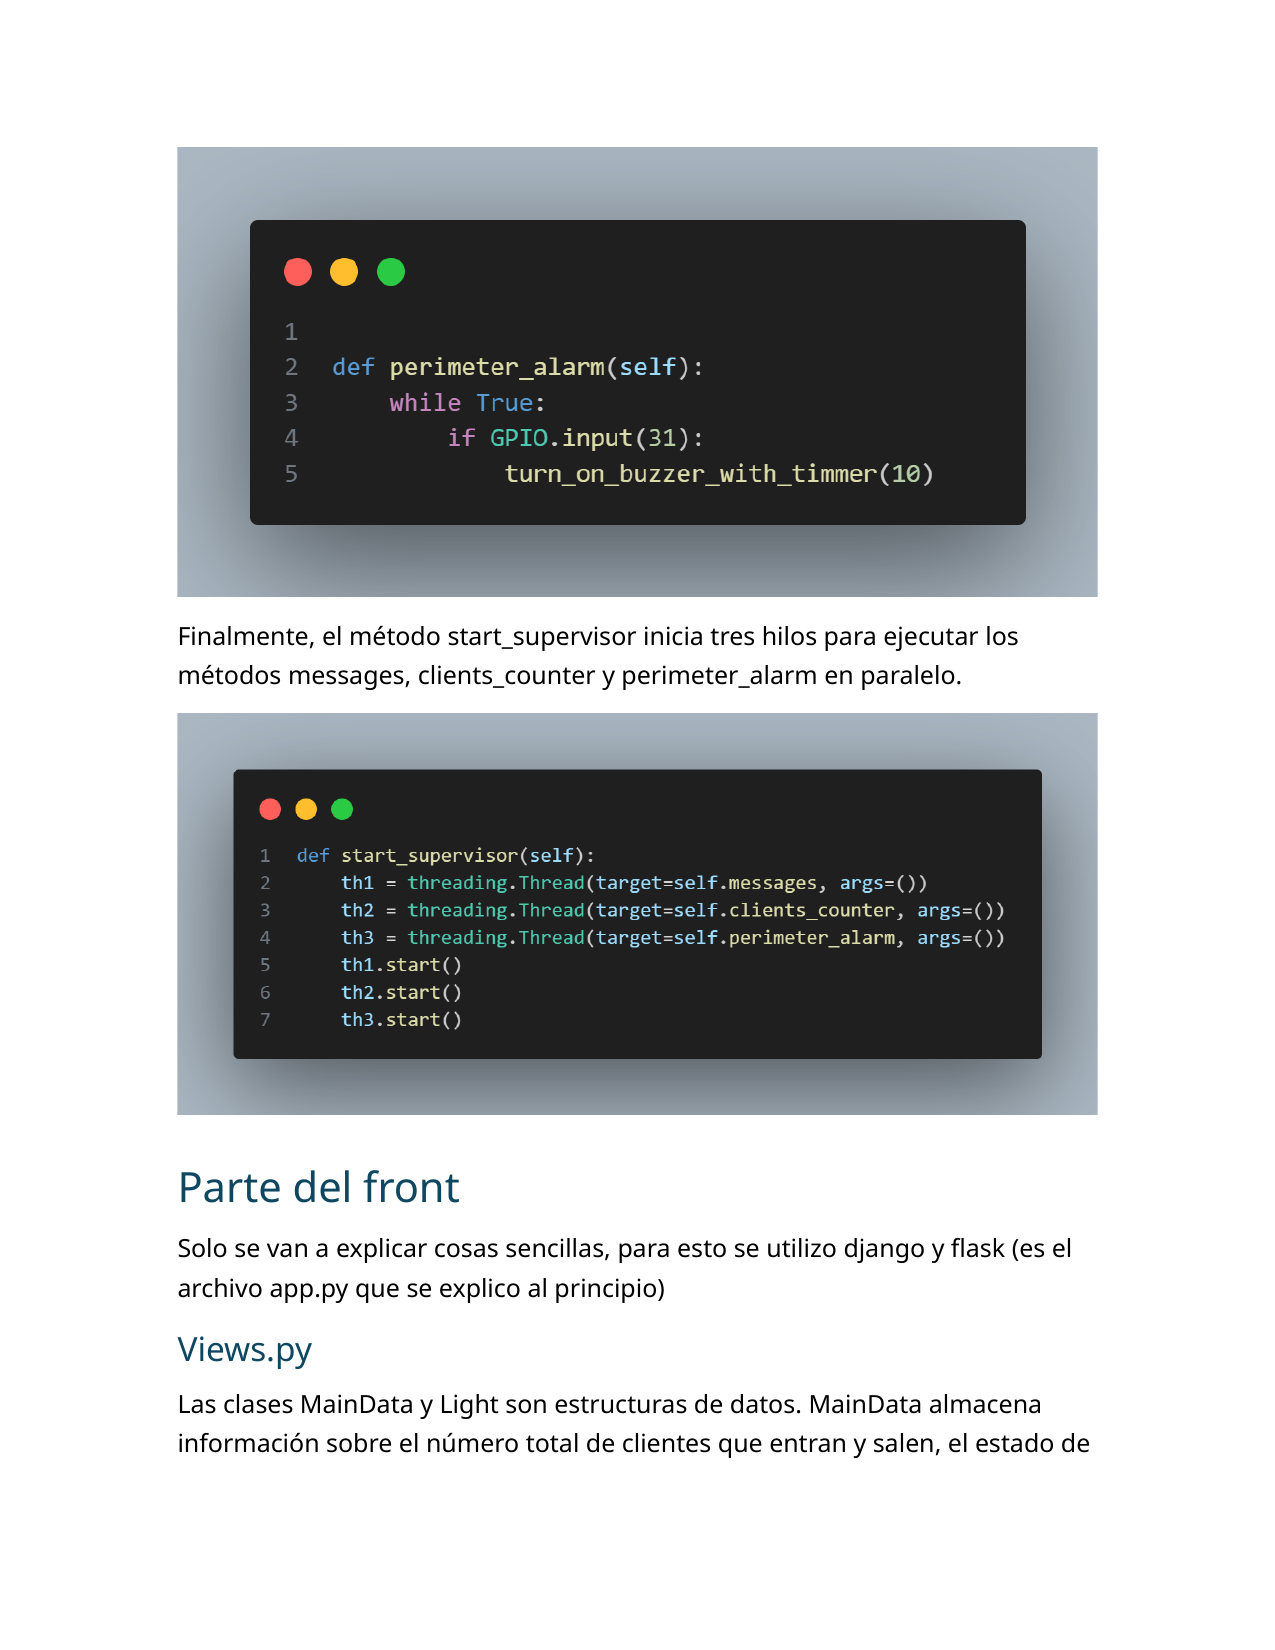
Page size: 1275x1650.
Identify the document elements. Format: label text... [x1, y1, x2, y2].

text Finalmente, el método start_supervisor inicia tres hilos para ejecutar los métodos messages, clients_counter y perimeter_alarm en paralelo. [177, 618, 1098, 692]
subtitle Views.py [177, 1326, 1098, 1371]
picture [177, 713, 1098, 1115]
text Solo se van a explicar cosas sencillas, para esto se utilizo django y flask (es el archivo app.py que se explico al principio) [177, 1231, 1098, 1304]
subtitle Parte del front [177, 1157, 1098, 1214]
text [177, 1387, 1098, 1460]
picture [177, 147, 1098, 597]
